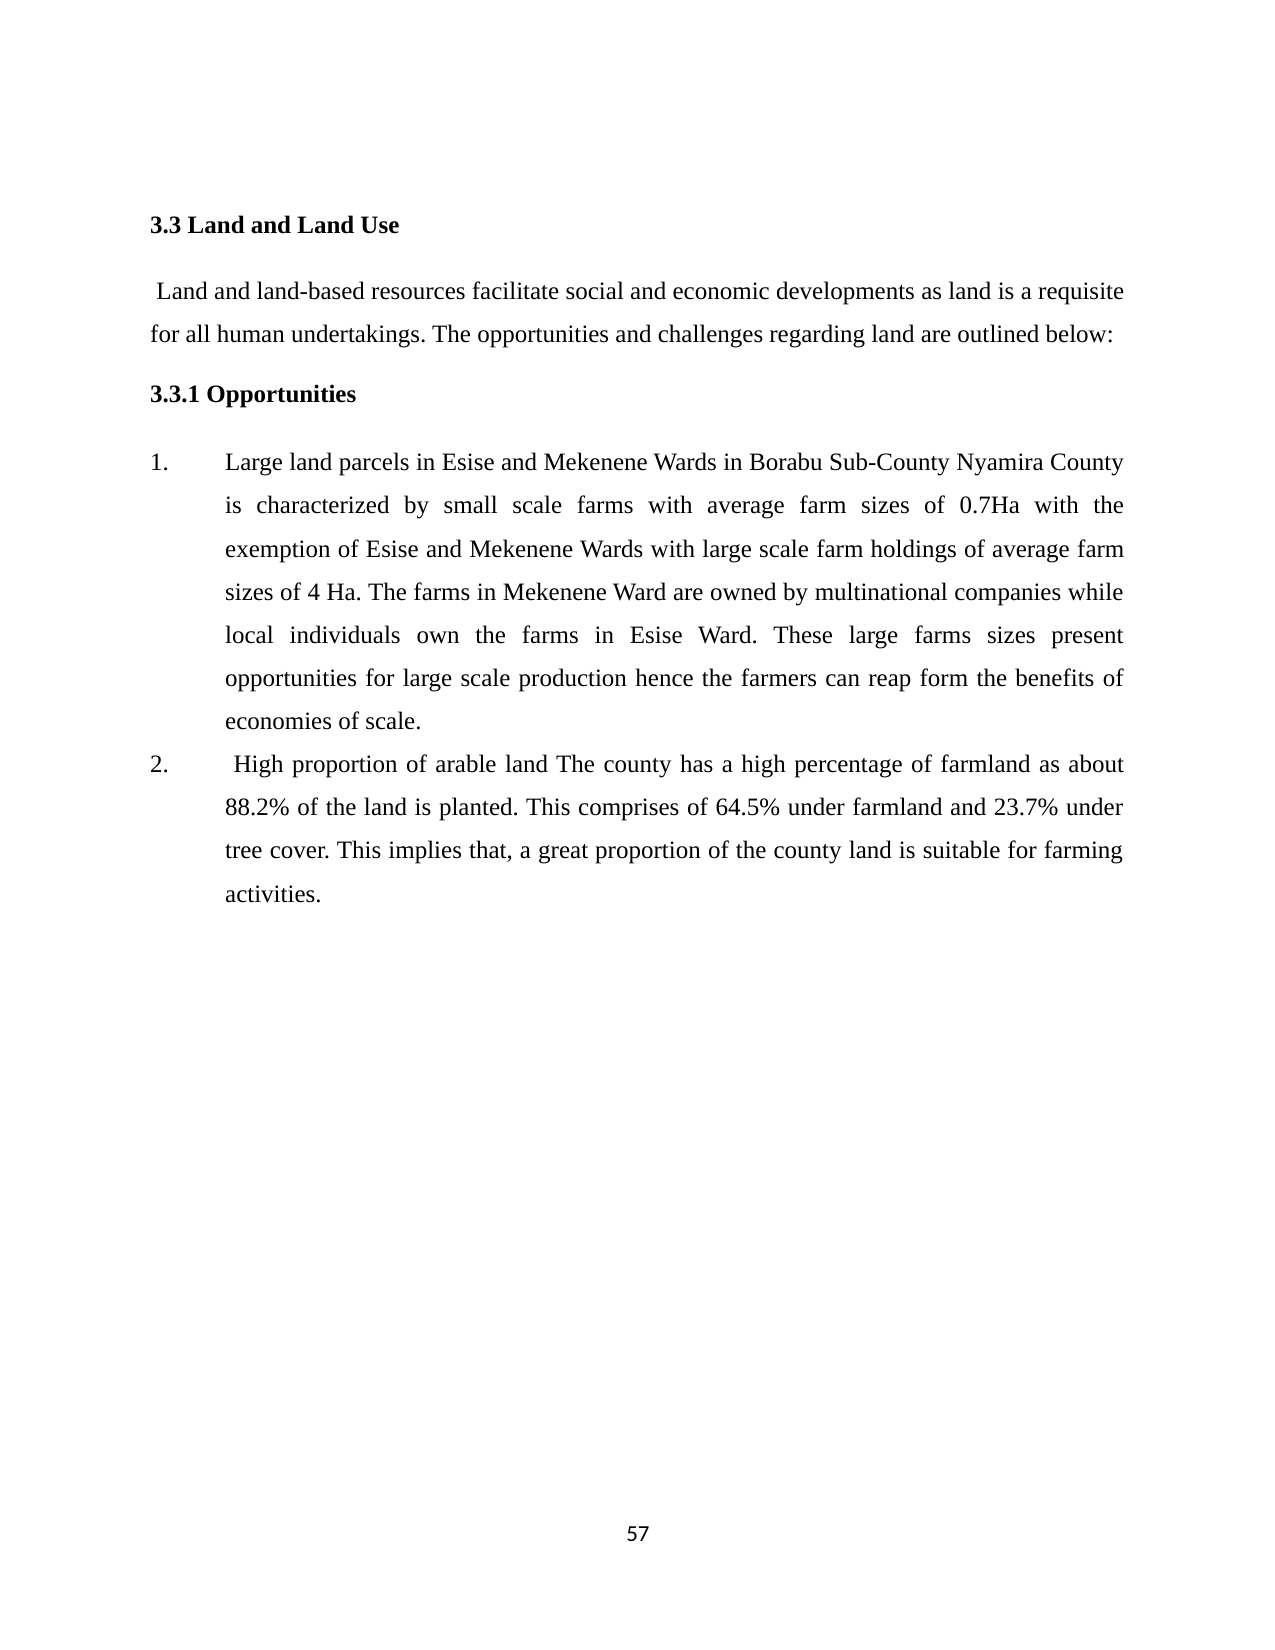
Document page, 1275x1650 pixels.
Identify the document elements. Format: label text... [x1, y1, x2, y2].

text Land and land-based resources facilitate social and economic developments as land is a requisite for all human undertakings. The opportunities and challenges regarding land are outlined below: [150, 276, 1125, 348]
subtitle 3.3.1 Opportunities [150, 379, 1125, 408]
list High proportion of arable land The county has a high percentage of farmland as about 88.2% of the land is planted. This comprises of 64.5% under farmland and 23.7% under tree cover. This implies that, a great proportion of the county land is suitable for farming activities. [150, 749, 1125, 907]
list Large land parcels in Esise and Mekenene Wards in Borabu Sub-County Nyamira County is characterized by small scale farms with average farm sizes of 0.7Ha with the exemption of Esise and Mekenene Wards with large scale farm holdings of average farm sizes of 4 Ha. The farms in Mekenene Ward are owned by multinational companies while local individuals own the farms in Esise Ward. These large farms sizes present opportunities for large scale production hence the farmers can reap form the benefits of economies of scale. [150, 447, 1125, 735]
subtitle 3.3 Land and Land Use [150, 210, 1125, 238]
